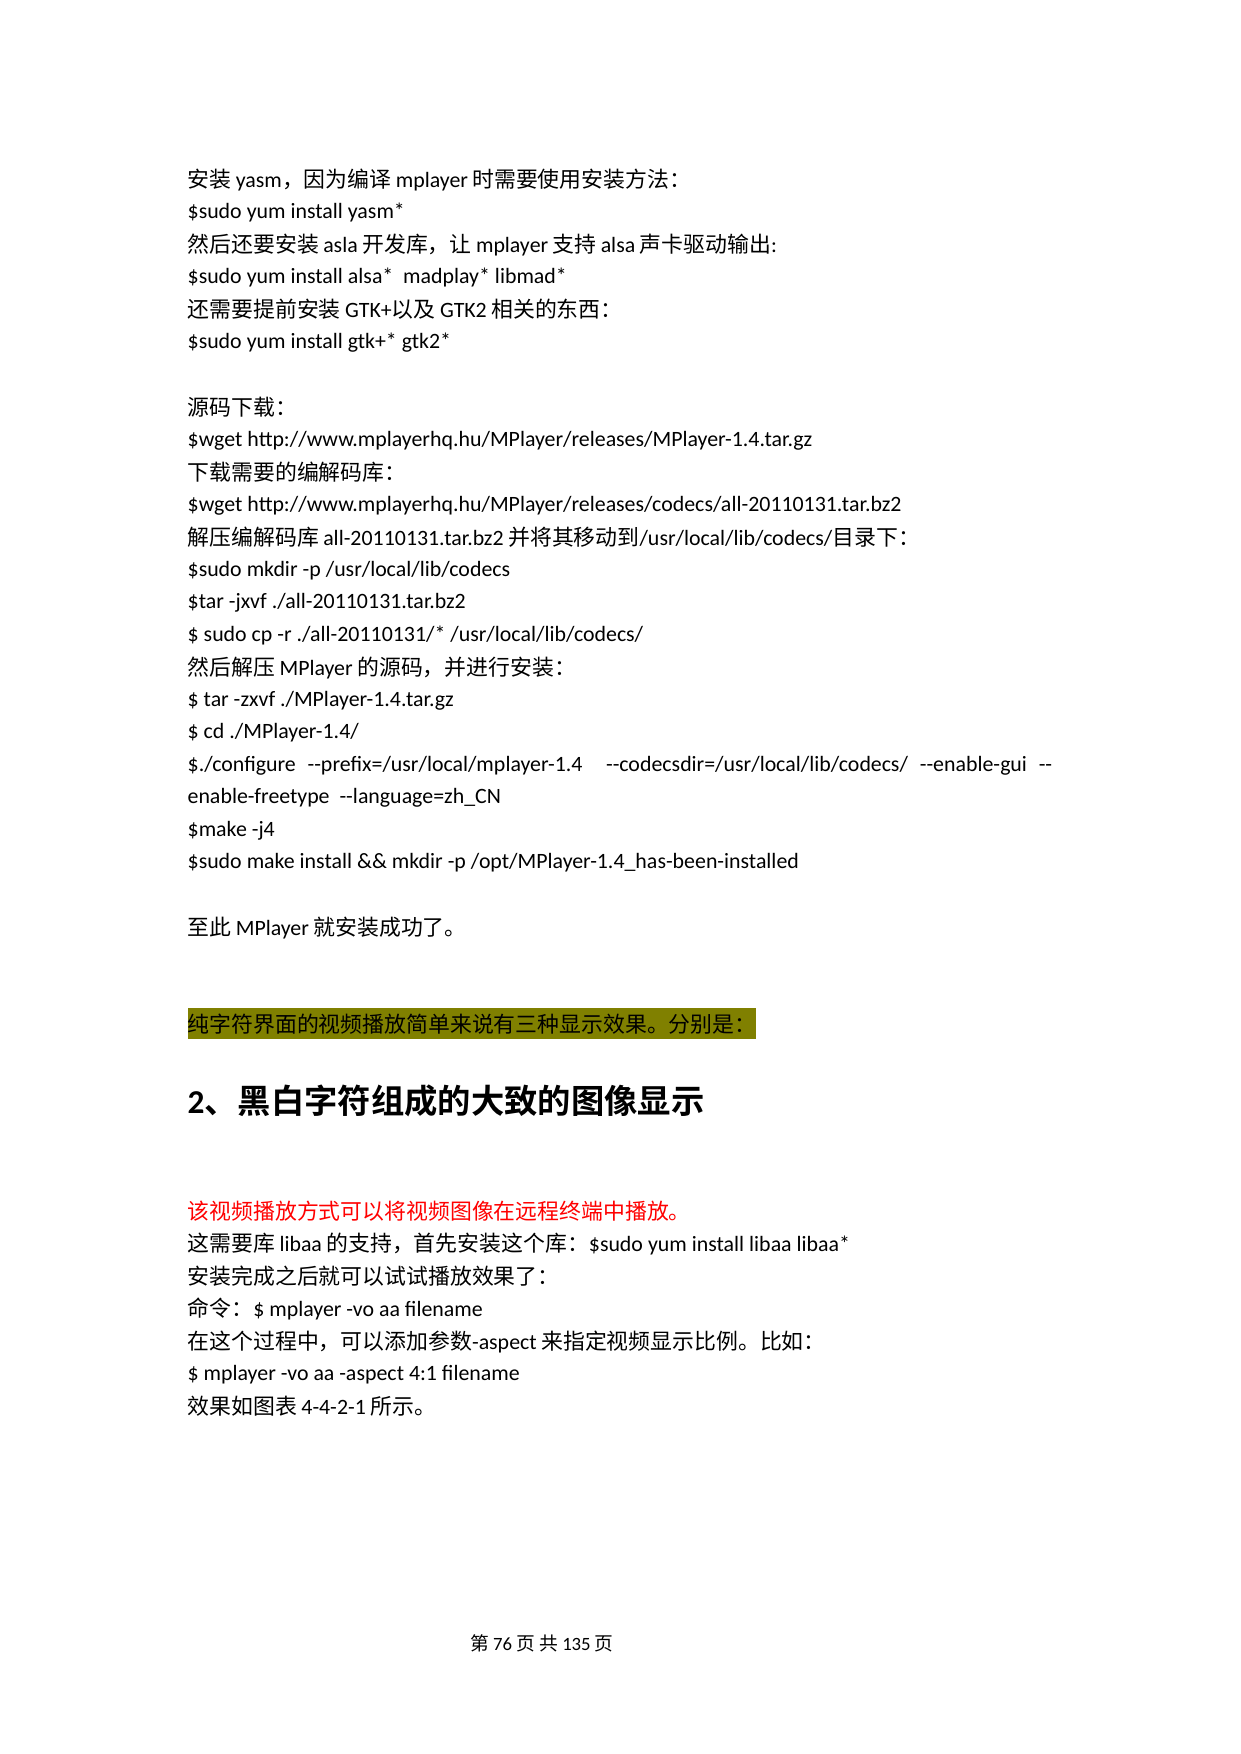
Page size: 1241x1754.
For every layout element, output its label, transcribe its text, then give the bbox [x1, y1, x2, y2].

text $ mplayer -vo aa -aspect 4:1 filename [187, 1356, 1053, 1388]
text $sudo yum install yasm* [187, 194, 1053, 227]
text $ cd ./MPlayer-1.4/ [187, 714, 1053, 747]
text 在这个过程中，可以添加参数-aspect来指定视频显示比例。比如： [187, 1323, 1053, 1356]
text 安装yasm，因为编译mplayer时需要使用安装方法： [187, 162, 1053, 194]
text 纯字符界面的视频播放简单来说有三种显示效果。分别是： [187, 1007, 1053, 1039]
text $wget http://www.mplayerhq.hu/MPlayer/releases/MPlayer-1.4.tar.gz [187, 422, 1053, 454]
text $sudo yum install gtk+* gtk2* [187, 324, 1053, 357]
text $sudo make install && mkdir -p /opt/MPlayer-1.4_has-been-installed [187, 844, 1053, 877]
text $sudo yum install alsa* madplay* libmad* [187, 259, 1053, 292]
text $make -j4 [187, 812, 1053, 844]
text $ sudo cp -r ./all-20110131/* /usr/local/lib/codecs/ [187, 617, 1053, 649]
text $sudo mkdir -p /usr/local/lib/codecs [187, 552, 1053, 584]
text 还需要提前安装GTK+以及GTK2相关的东西： [187, 292, 1053, 324]
text $./configure --prefix=/usr/local/mplayer-1.4 --codecsdir=/usr/local/lib/codecs/ --enable-gui --enable-freetype --language=zh_CN [187, 747, 1053, 812]
text 该视频播放方式可以将视频图像在远程终端中播放。 [187, 1193, 1053, 1226]
text $ tar -zxvf ./MPlayer-1.4.tar.gz [187, 682, 1053, 714]
text 源码下载： [187, 389, 1053, 422]
text 然后还要安装asla开发库，让mplayer支持alsa声卡驱动输出: [187, 227, 1053, 259]
text 然后解压MPlayer的源码，并进行安装： [187, 649, 1053, 682]
text 下载需要的编解码库： [187, 454, 1053, 487]
subtitle 2、黑白字符组成的大致的图像显示 [187, 1067, 1053, 1132]
text 安装完成之后就可以试试播放效果了： [187, 1258, 1053, 1291]
text $tar -jxvf ./all-20110131.tar.bz2 [187, 584, 1053, 617]
text $wget http://www.mplayerhq.hu/MPlayer/releases/codecs/all-20110131.tar.bz2 [187, 487, 1053, 519]
text 效果如图表4-4-2-1所示。 [187, 1388, 1053, 1421]
text 命令：$ mplayer -vo aa filename [187, 1291, 1053, 1323]
text 解压编解码库all-20110131.tar.bz2并将其移动到/usr/local/lib/codecs/目录下： [187, 519, 1053, 552]
text 这需要库libaa的支持，首先安装这个库：$sudo yum install libaa libaa* [187, 1226, 1053, 1258]
text 至此MPlayer就安装成功了。 [187, 909, 1053, 942]
